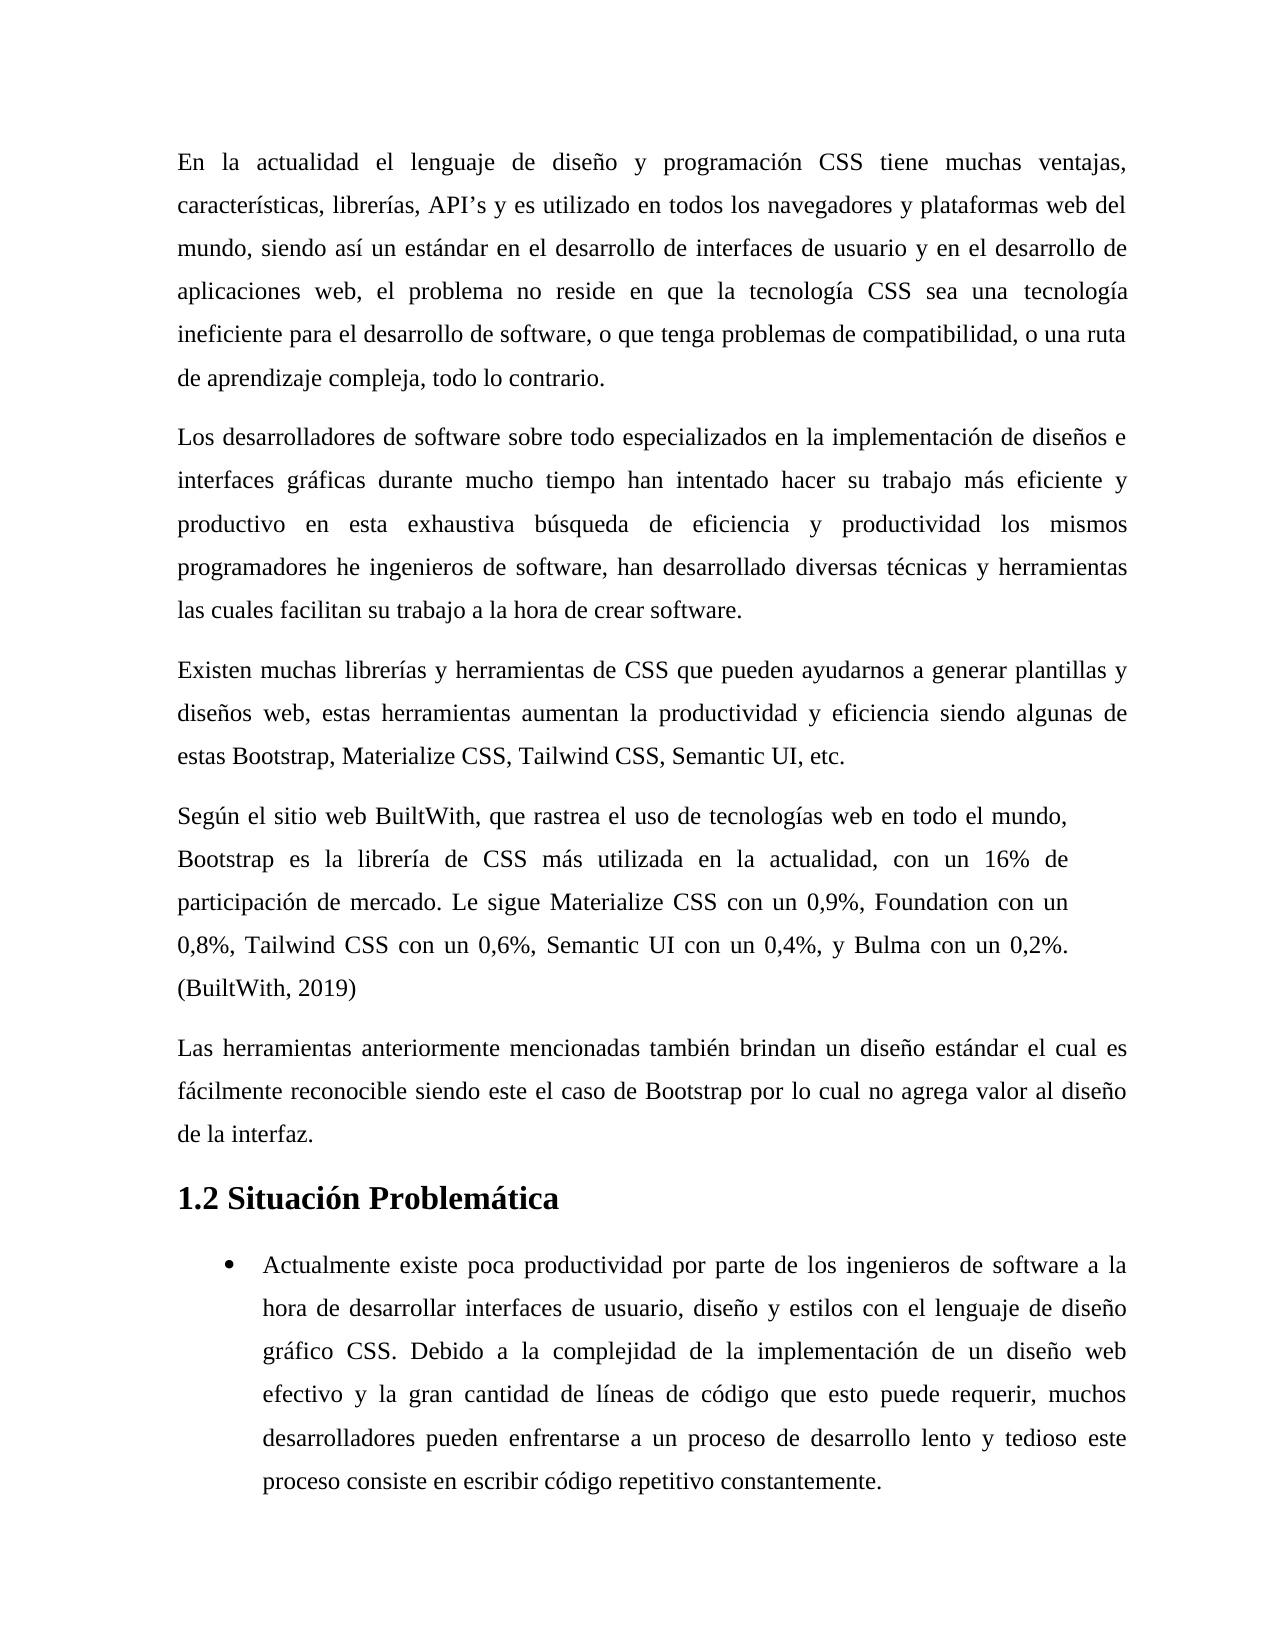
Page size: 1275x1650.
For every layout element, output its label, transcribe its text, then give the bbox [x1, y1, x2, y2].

subtitle Situación Problemática [177, 1179, 1128, 1217]
text Existen muchas librerías y herramientas de CSS que pueden ayudarnos a generar plantillas y diseños web, estas herramientas aumentan la productividad y eficiencia siendo algunas de estas Bootstrap, Materialize CSS, Tailwind CSS, Semantic UI, etc. [177, 655, 1128, 770]
text Los desarrolladores de software sobre todo especializados en la implementación de diseños e interfaces gráficas durante mucho tiempo han intentado hacer su trabajo más eficiente y productivo en esta exhaustiva búsqueda de eficiencia y productividad los mismos programadores he ingenieros de software, han desarrollado diversas técnicas y herramientas las cuales facilitan su trabajo a la hora de crear software. [177, 422, 1128, 624]
text Las herramientas anteriormente mencionadas también brindan un diseño estándar el cual es fácilmente reconocible siendo este el caso de Bootstrap por lo cual no agrega valor al diseño de la interfaz. [177, 1033, 1128, 1148]
list Actualmente existe poca productividad por parte de los ingenieros de software a la hora de desarrollar interfaces de usuario, diseño y estilos con el lenguaje de diseño gráfico CSS. Debido a la complejidad de la implementación de un diseño web efectivo y la gran cantidad de líneas de código que esto puede requerir, muchos desarrolladores pueden enfrentarse a un proceso de desarrollo lento y tedioso este proceso consiste en escribir código repetitivo constantemente. [225, 1250, 1128, 1494]
text Según el sitio web BuiltWith, que rastrea el uso de tecnologías web en todo el mundo, Bootstrap es la librería de CSS más utilizada en la actualidad, con un 16% de participación de mercado. Le sigue Materialize CSS con un 0,9%, Foundation con un 0,8%, Tailwind CSS con un 0,6%, Semantic UI con un 0,4%, y Bulma con un 0,2%. [177, 801, 1069, 1002]
text En la actualidad el lenguaje de diseño y programación CSS tiene muchas ventajas, características, librerías, API’s y es utilizado en todos los navegadores y plataformas web del mundo, siendo así un estándar en el desarrollo de interfaces de usuario y en el desarrollo de aplicaciones web, el problema no reside en que la tecnología CSS sea una tecnología ineficiente para el desarrollo de software, o que tenga problemas de compatibilidad, o una ruta de aprendizaje compleja, todo lo contrario. [177, 147, 1128, 391]
